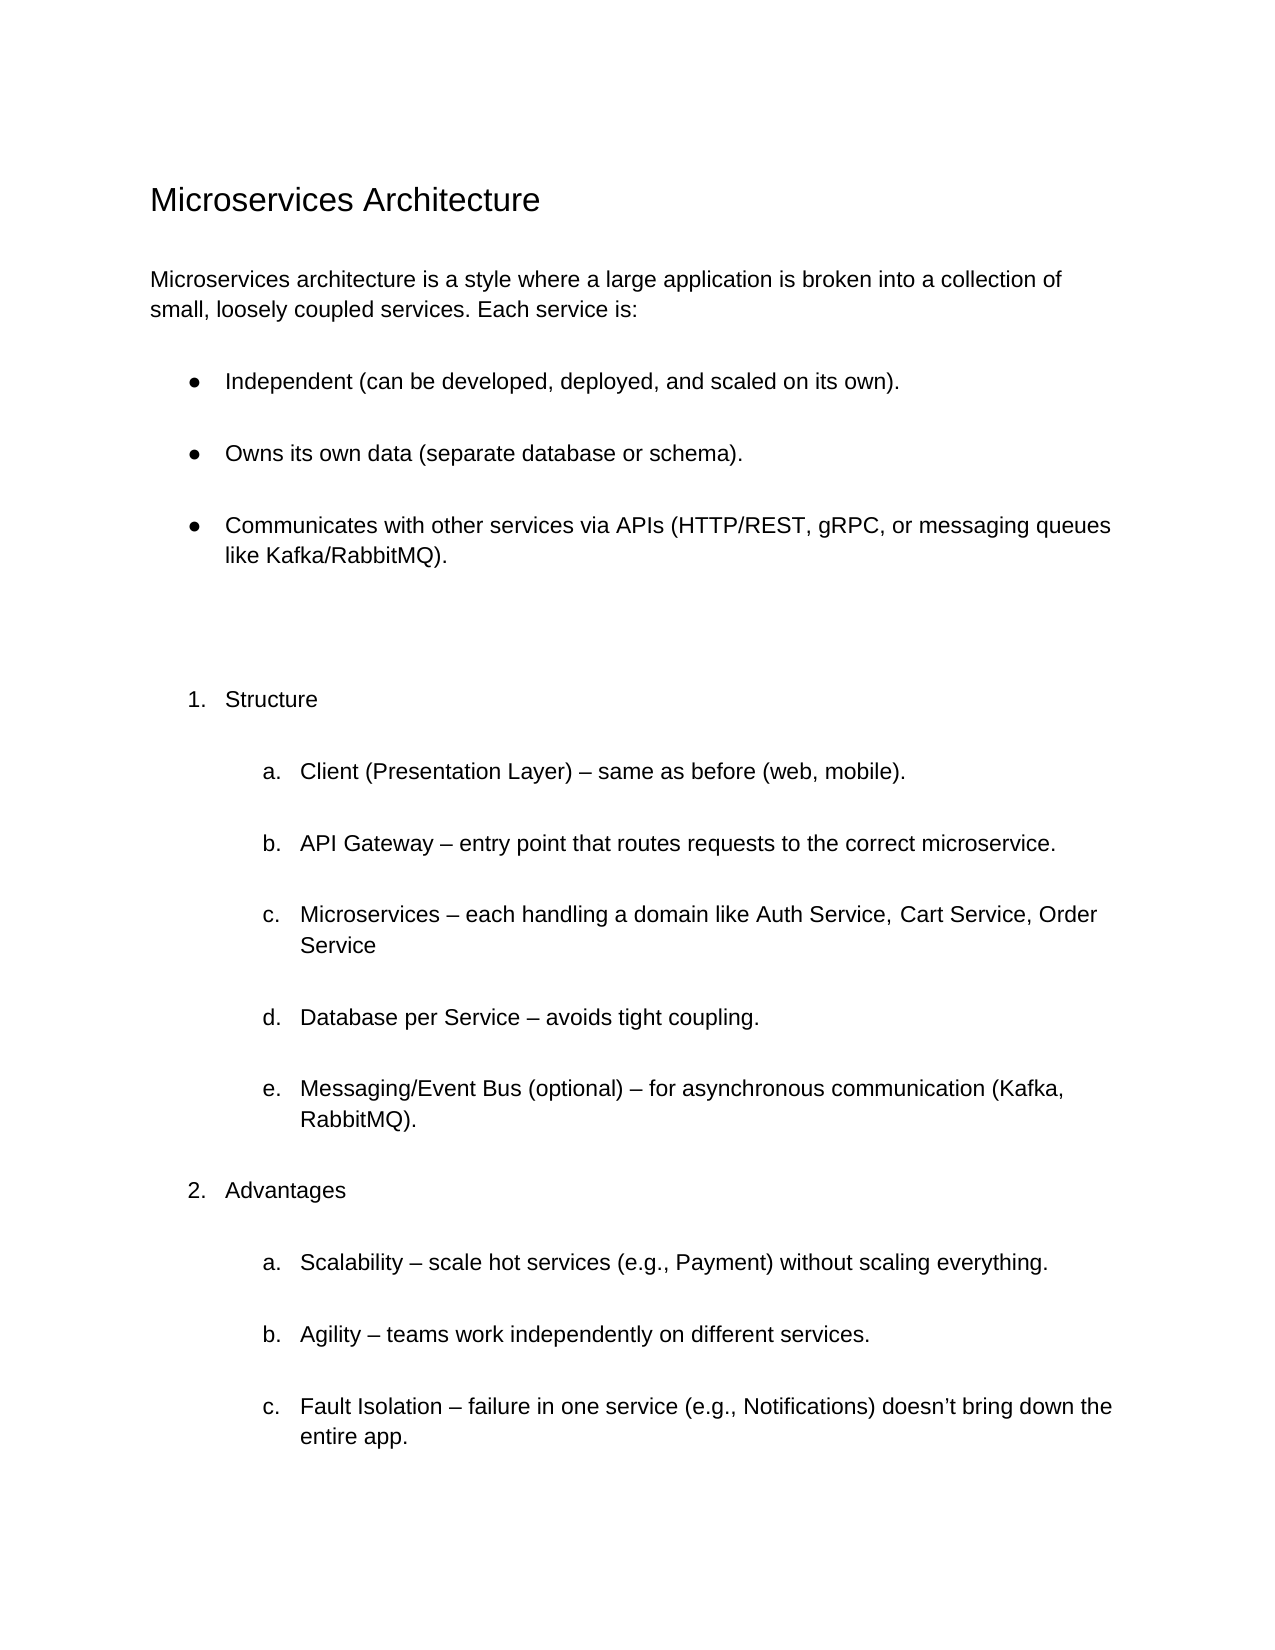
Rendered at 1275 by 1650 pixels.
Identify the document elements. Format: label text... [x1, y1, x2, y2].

list API Gateway – entry point that routes requests to the correct microservice. [262, 829, 1125, 856]
list Scalability – scale hot services (e.g., Payment) without scaling everything. [262, 1249, 1125, 1276]
list Messaging/Event Bus (optional) – for asynchronous communication (Kafka, RabbitMQ). [262, 1075, 1125, 1132]
text Microservices architecture is a style where a large application is broken into a collection of small, loosely coupled services. Each service is: [150, 266, 1125, 323]
list Structure [187, 686, 1125, 712]
list Agility – teams work independently on different services. [262, 1321, 1125, 1348]
list Communicates with other services via APIs (HTTP/REST, gRPC, or messaging queues like Kafka/RabbitMQ). [187, 512, 1125, 568]
list Independent (can be developed, deployed, and scaled on its own). [187, 368, 1125, 394]
subtitle Microservices Architecture [150, 180, 1125, 219]
list Owns its own data (separate database or schema). [187, 440, 1125, 466]
list Fault Isolation – failure in one service (e.g., Notifications) doesn’t bring down the entire app. [262, 1393, 1125, 1450]
list Client (Presentation Layer) – same as before (web, mobile). [262, 758, 1125, 784]
list Microservices – each handling a domain like Auth Service, Cart Service, Order Service [262, 901, 1125, 958]
list Database per Service – avoids tight coupling. [262, 1003, 1125, 1030]
list Advantages [187, 1177, 1125, 1204]
